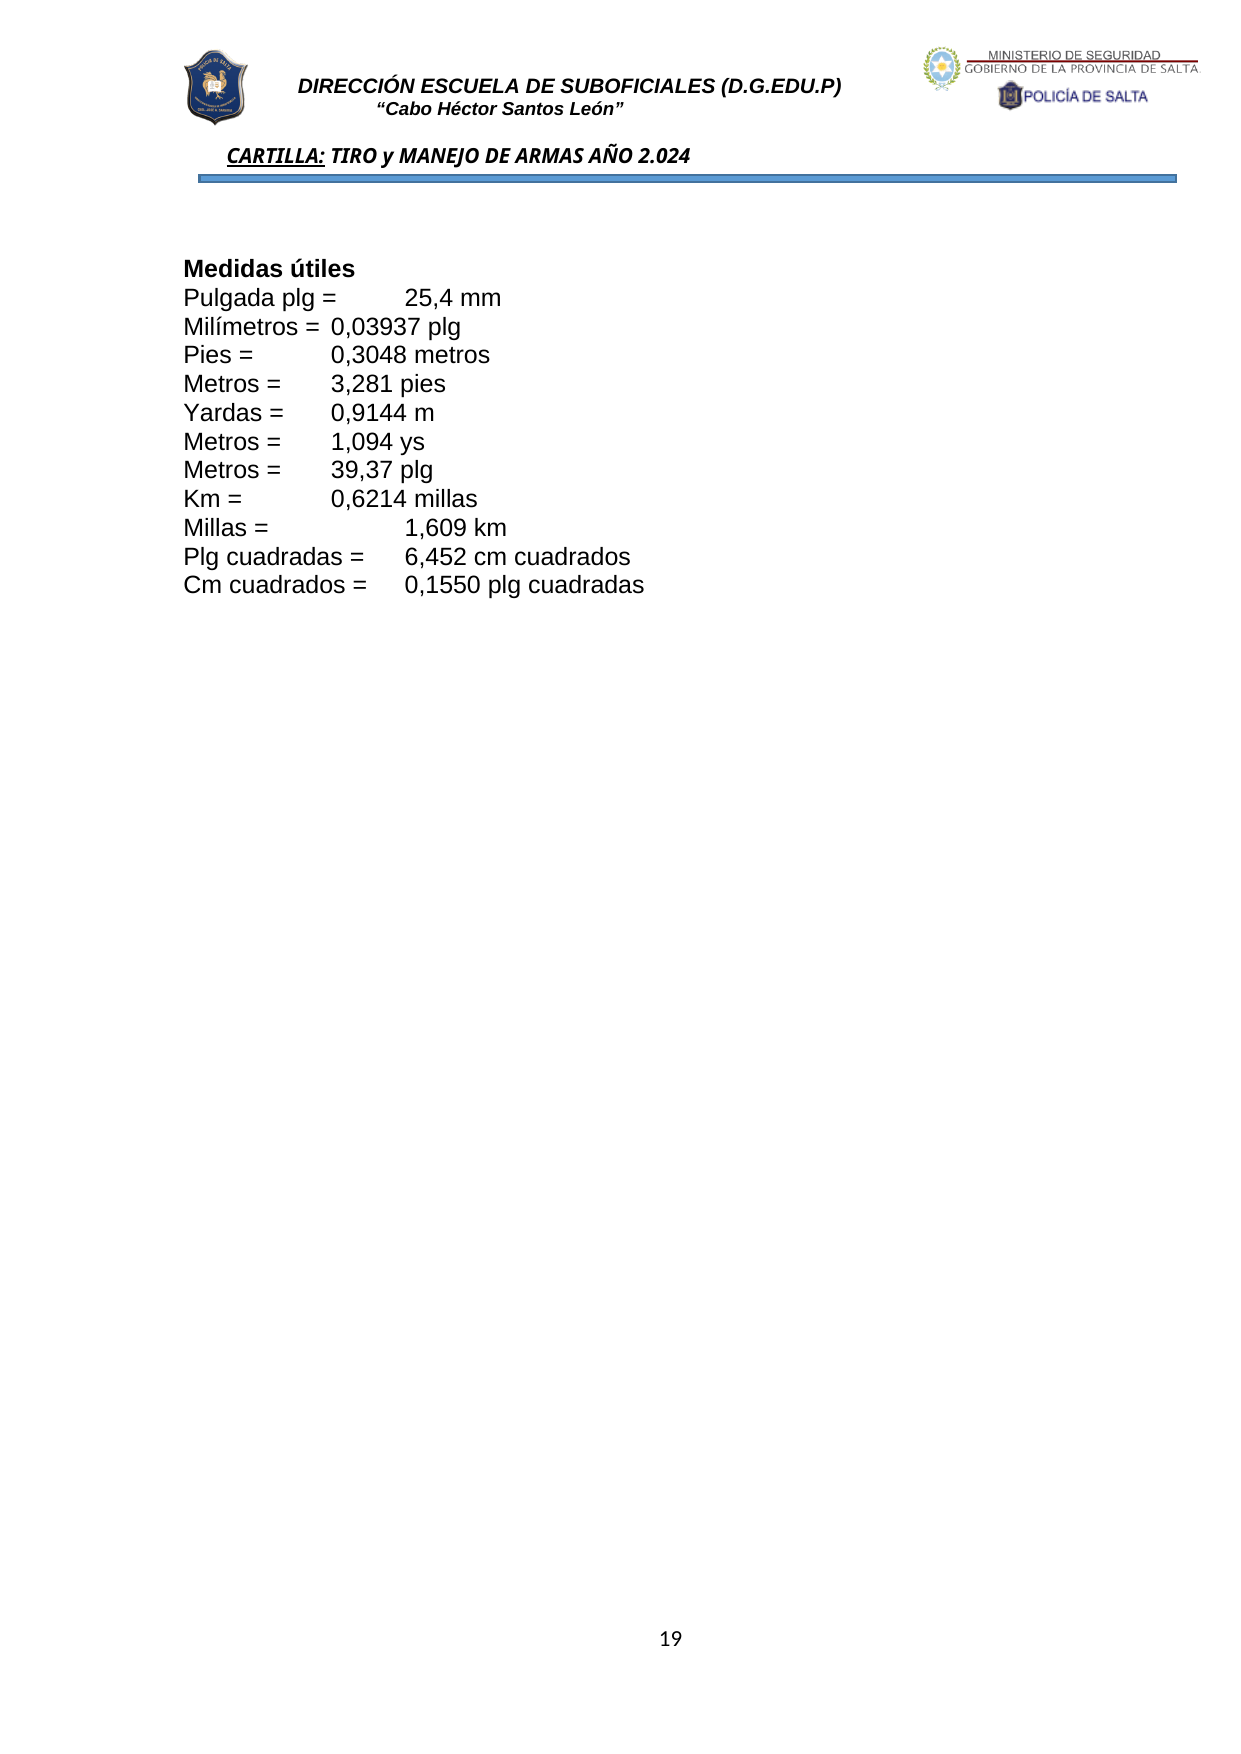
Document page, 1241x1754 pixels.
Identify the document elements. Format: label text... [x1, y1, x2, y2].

text Millas = 1,609 km [183, 513, 1157, 542]
text Km = 0,6214 millas [183, 484, 1157, 513]
picture [182, 46, 250, 129]
text Yardas = 0,9144 m [183, 398, 1157, 427]
text Plg cuadradas = 6,452 cm cuadrados [183, 542, 1157, 570]
text Milímetros = 0,03937 plg [183, 312, 1157, 340]
picture [917, 46, 1227, 129]
text Pies = 0,3048 metros [183, 340, 1157, 369]
text Medidas útiles [183, 254, 1157, 283]
text Pulgada plg = 25,4 mm [183, 283, 1157, 312]
text Cm cuadrados = 0,1550 plg cuadradas [183, 570, 1157, 599]
text Metros = 39,37 plg [183, 455, 1157, 484]
text Metros = 3,281 pies [183, 369, 1157, 398]
text Metros = 1,094 ys [183, 427, 1157, 455]
